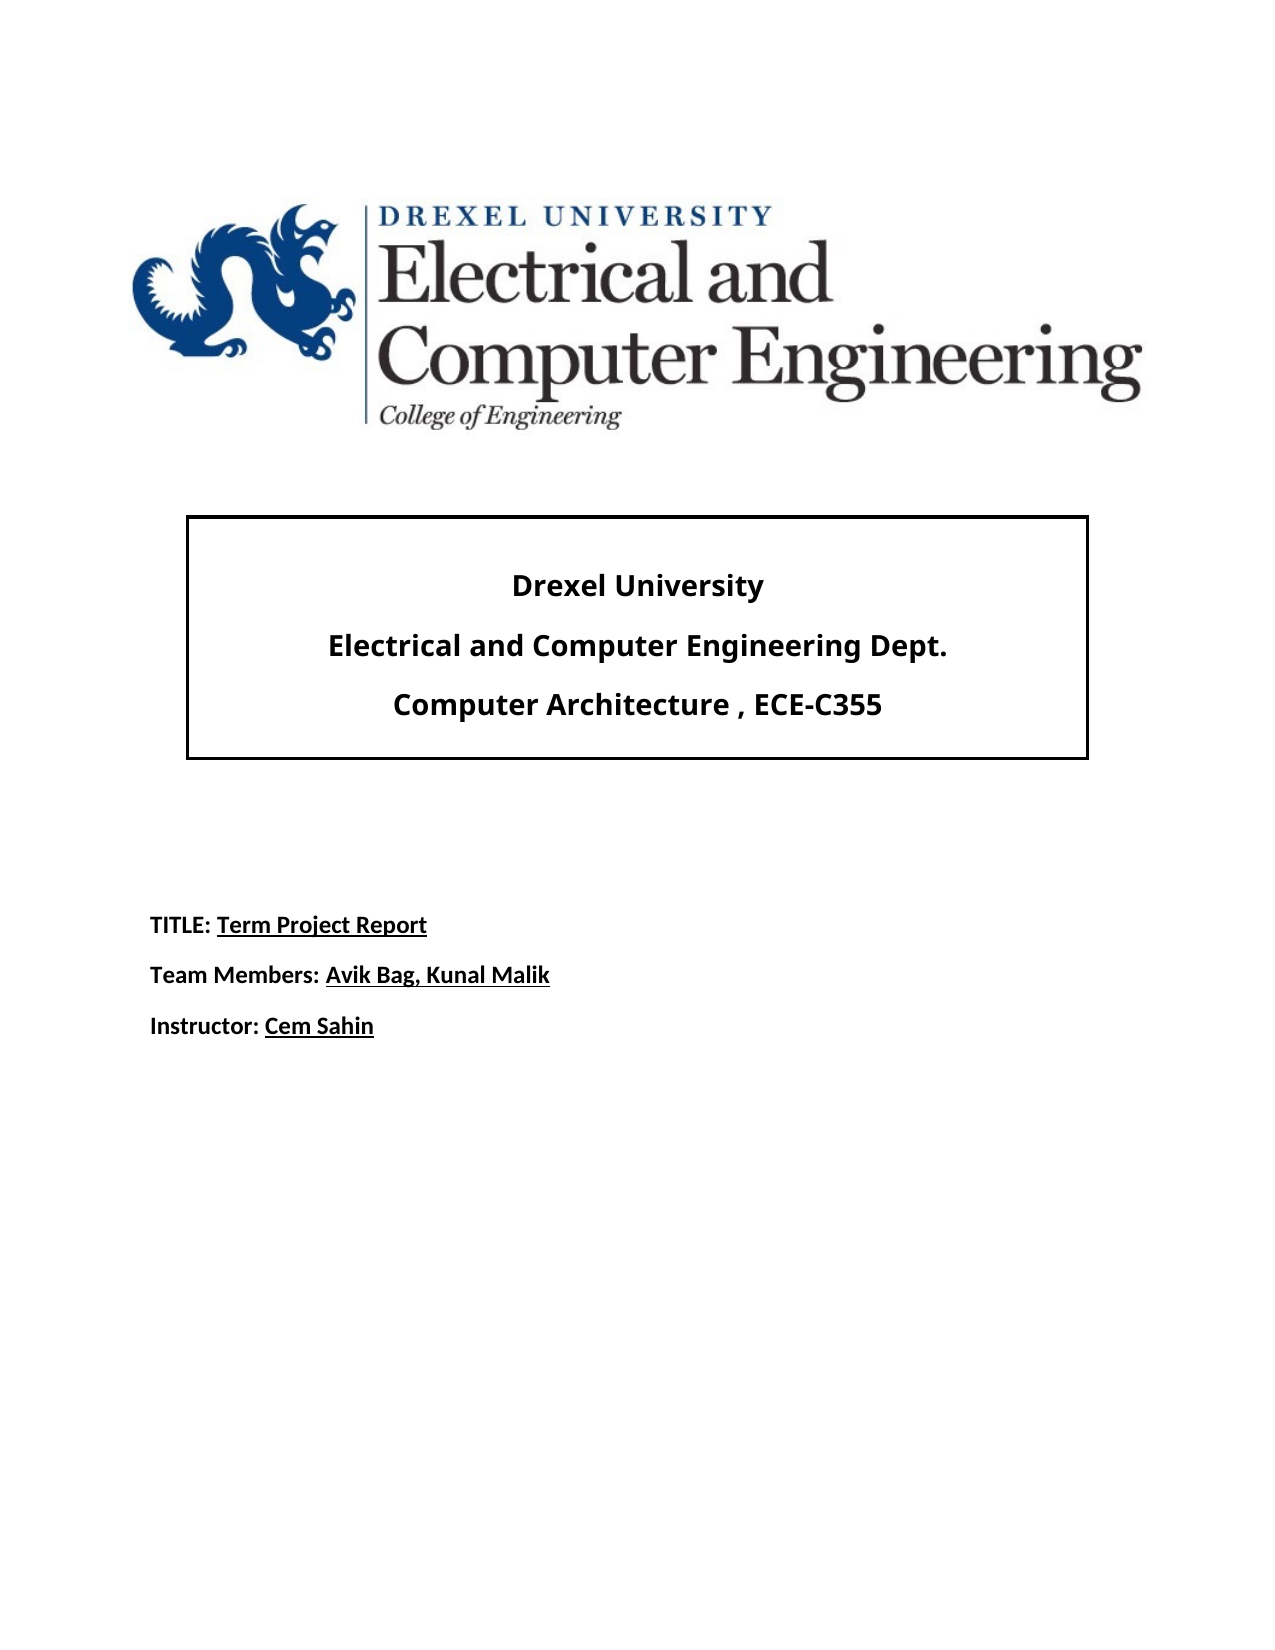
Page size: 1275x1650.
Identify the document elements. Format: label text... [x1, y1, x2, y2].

text Instructor: Cem Sahin [150, 1010, 1125, 1041]
picture [128, 197, 1147, 436]
text Team Members: Avik Bag, Kunal Malik [150, 959, 1125, 990]
text TITLE: Term Project Report [150, 909, 1125, 940]
